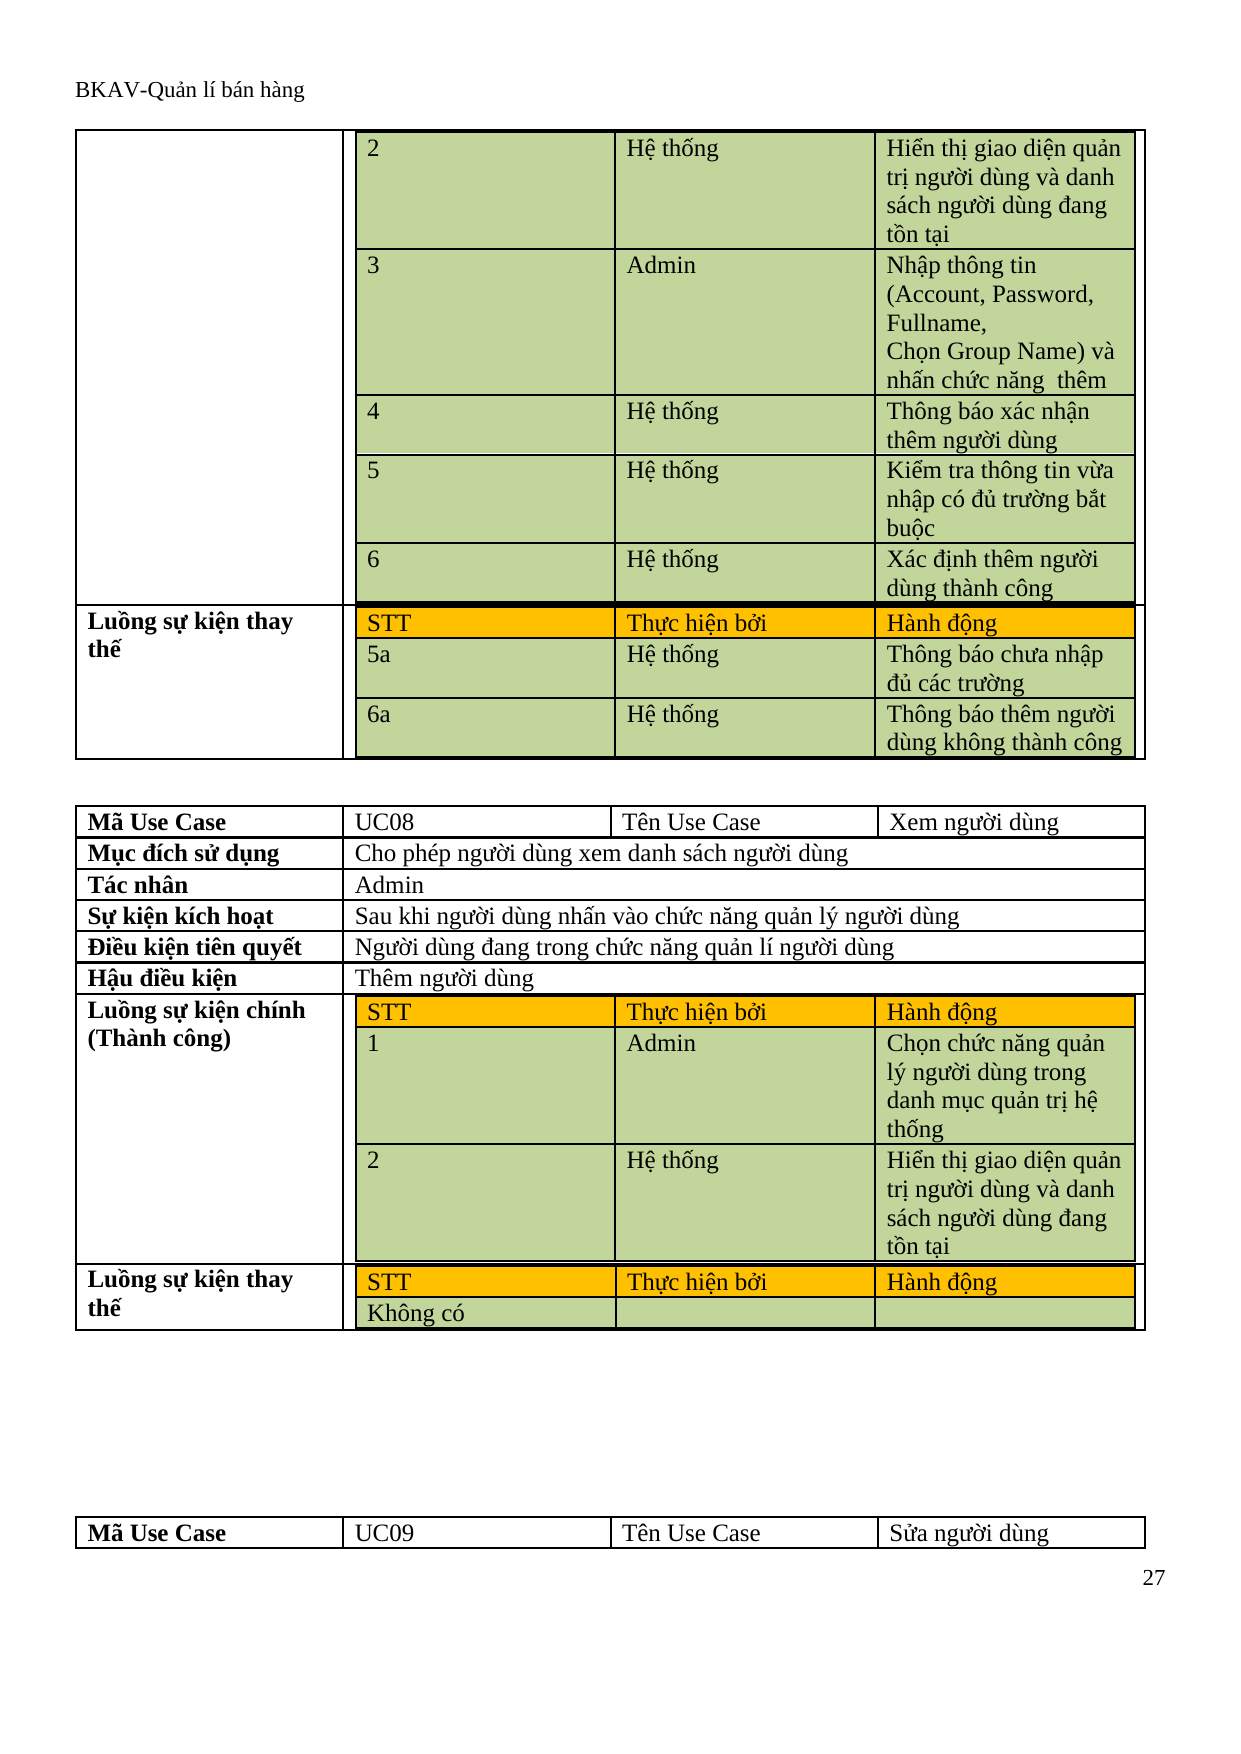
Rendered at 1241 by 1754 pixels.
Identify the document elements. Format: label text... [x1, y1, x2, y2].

table_header Xem người dùng [879, 807, 1144, 836]
table_cell [344, 995, 355, 1262]
table_cell Người dùng đang trong chức năng quản lí người dùng [344, 932, 1144, 961]
table_cell Mục đích sử dụng [77, 839, 342, 868]
table_cell Sự kiện kích hoạt [77, 901, 342, 930]
table_cell Hậu điều kiện [77, 964, 342, 993]
table_header UC08 [344, 807, 610, 836]
table_cell Luồng sự kiện chính (Thành công) [77, 995, 342, 1262]
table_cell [77, 131, 342, 604]
table_header Sửa người dùng [879, 1518, 1144, 1547]
table_cell [1136, 606, 1144, 758]
table_cell [344, 1265, 355, 1329]
table_cell Sau khi người dùng nhấn vào chức năng quản lý người dùng [344, 901, 1144, 930]
table_cell Điều kiện tiên quyết [77, 932, 342, 961]
table_cell Tác nhân [77, 870, 342, 899]
table_cell [1136, 131, 1144, 604]
table_header Tên Use Case [612, 807, 877, 836]
table_header Mã Use Case [77, 1518, 342, 1547]
table_cell [1136, 995, 1144, 1262]
table_cell Luồng sự kiện thay thế [77, 1265, 342, 1329]
table_cell Admin [344, 870, 1144, 899]
table_cell [344, 131, 355, 604]
table_cell [1136, 1265, 1144, 1329]
table_cell Luồng sự kiện thay thế [77, 606, 342, 758]
table_header Mã Use Case [77, 807, 342, 836]
table_cell Cho phép người dùng xem danh sách người dùng [344, 839, 1144, 868]
table_header Tên Use Case [612, 1518, 877, 1547]
table_cell Thêm người dùng [344, 964, 1144, 993]
table_header UC09 [344, 1518, 610, 1547]
table_cell [344, 606, 355, 758]
